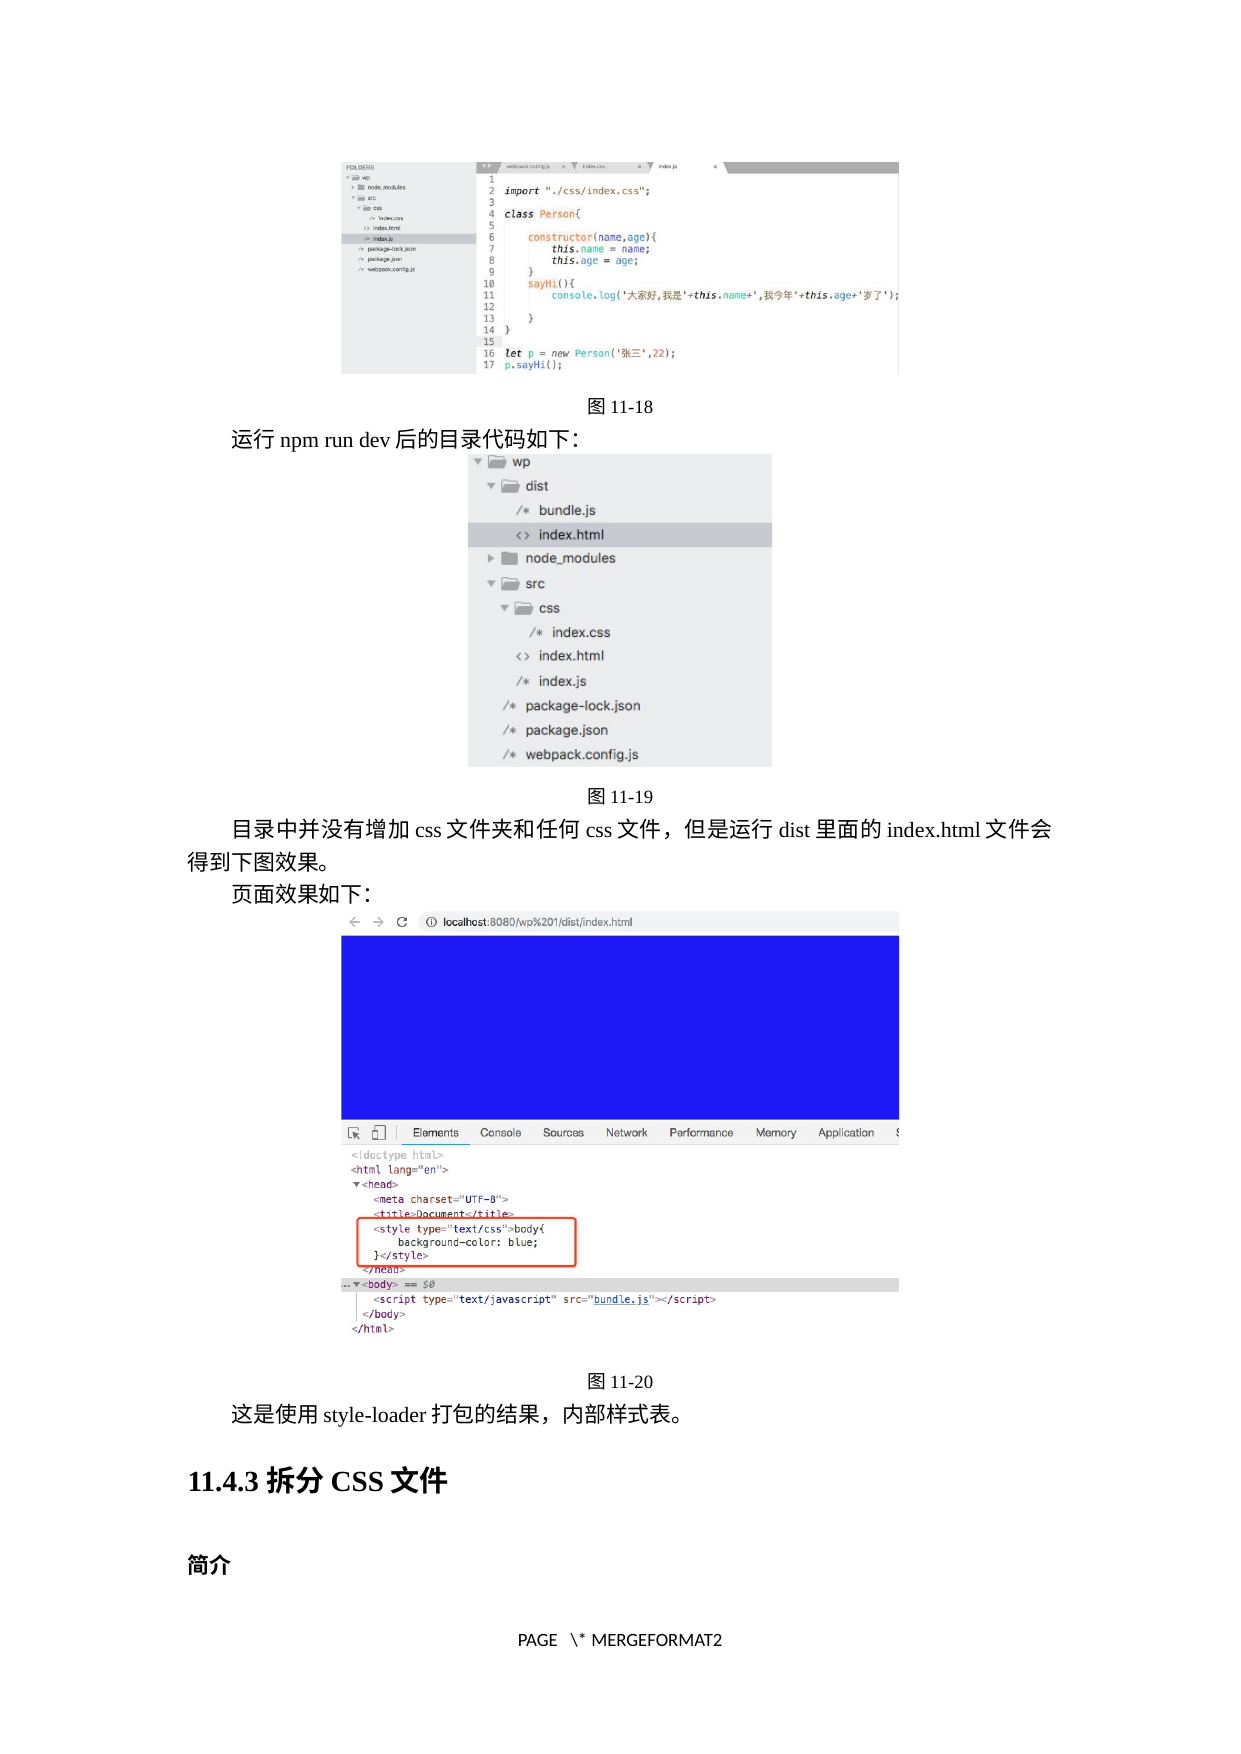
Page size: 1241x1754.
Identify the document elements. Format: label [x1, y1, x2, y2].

picture [468, 454, 773, 767]
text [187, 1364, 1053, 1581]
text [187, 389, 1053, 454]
picture [341, 909, 899, 1341]
picture [341, 162, 899, 374]
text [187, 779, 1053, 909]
